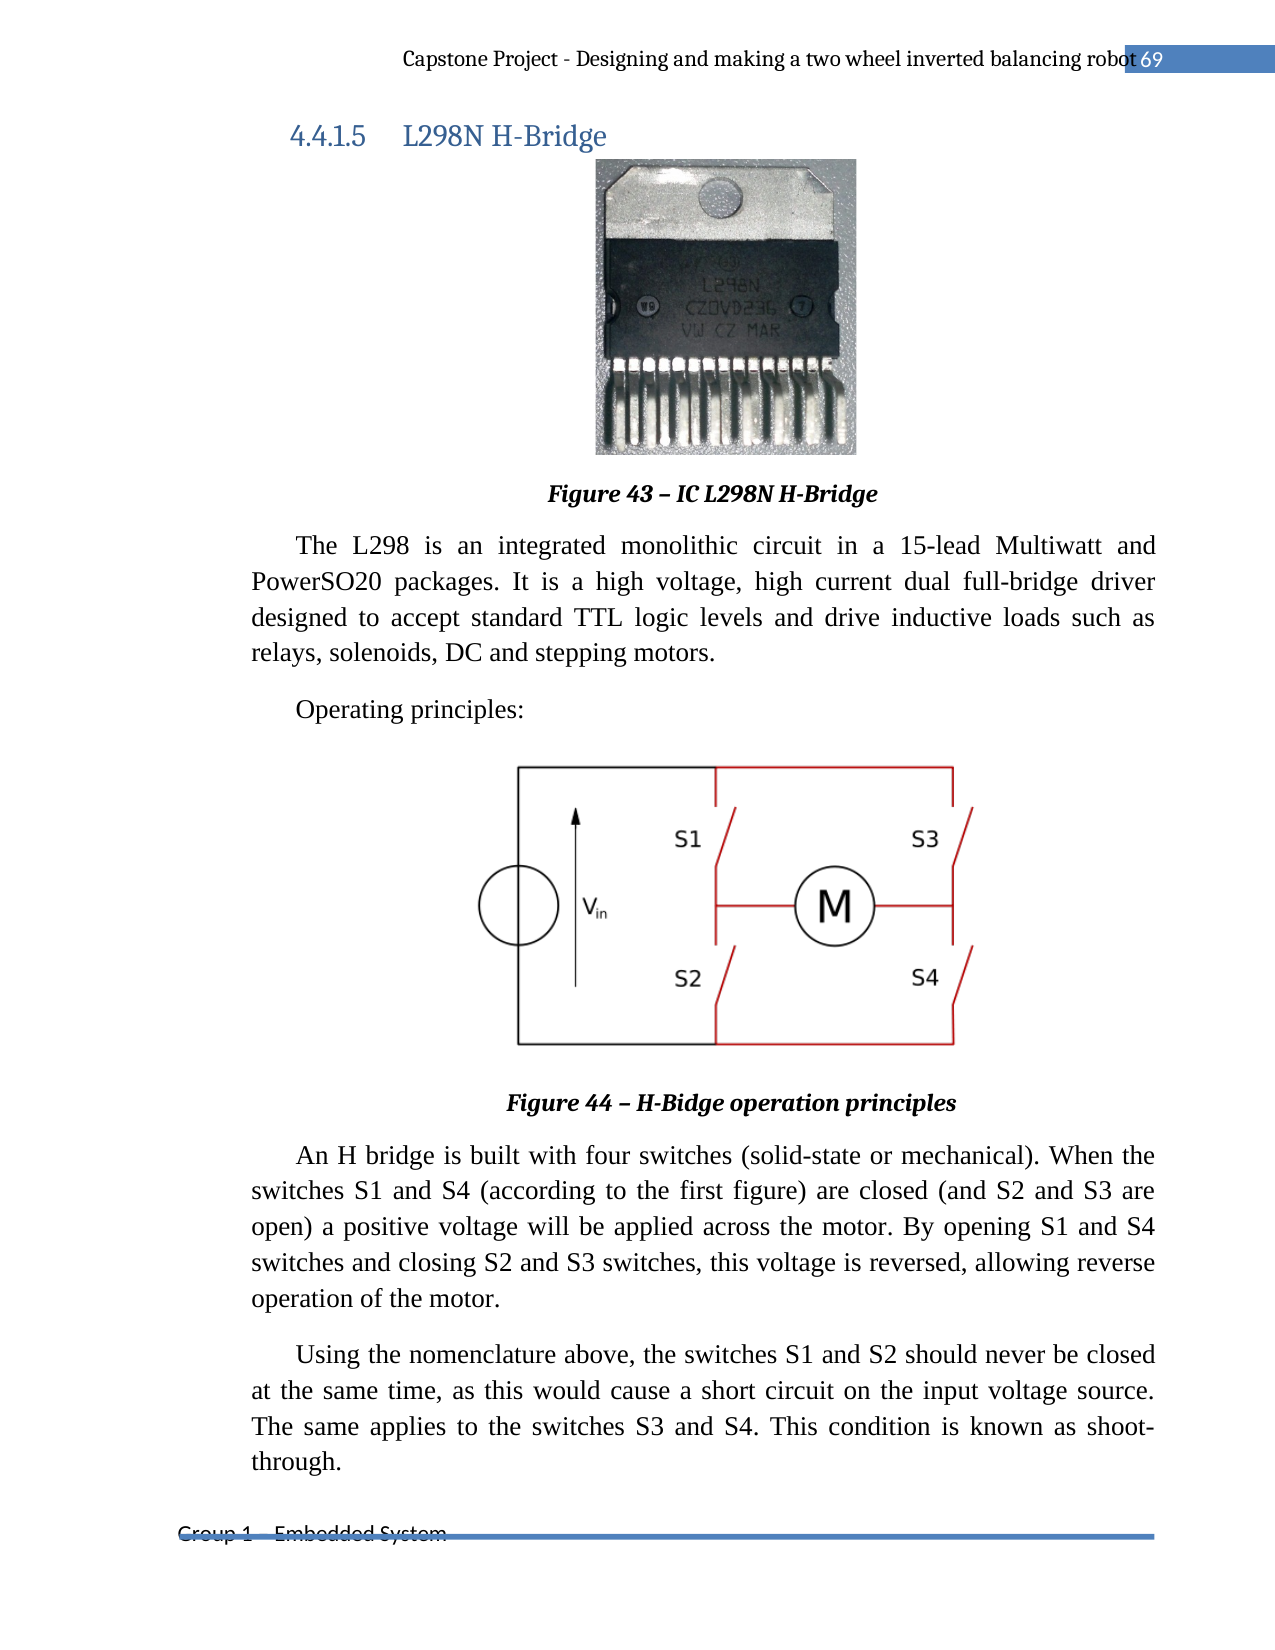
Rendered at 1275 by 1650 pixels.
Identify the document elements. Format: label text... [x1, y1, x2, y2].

text Operating principles: [251, 693, 1157, 724]
text An H bridge is built with four switches (solid-state or mechanical). When the switches S1 and S4 (according to the first figure) are closed (and S2 and S3 are open) a positive voltage will be applied across the motor. By opening S1 and S4 switches and closing S2 and S3 switches, this voltage is reversed, allowing reverse operation of the motor. [251, 1139, 1157, 1313]
subtitle L298N H-Bridge [290, 118, 1157, 154]
picture [469, 749, 983, 1065]
text Figure 43 – IC L298N H-Bridge [271, 480, 1157, 508]
text Using the nomenclature above, the switches S1 and S2 should never be closed at the same time, as this would cause a short circuit on the input voltage source. The same applies to the switches S3 and S4. This condition is known as shoot-through. [251, 1338, 1157, 1477]
picture [595, 159, 857, 455]
text Figure 44 – H-Bidge operation principles [308, 1089, 1157, 1118]
text The L298 is an integrated monolithic circuit in a 15-lead Multiwatt and PowerSO20 packages. It is a high voltage, high current dual full-bridge driver designed to accept standard TTL logic levels and drive inductive loads such as relays, solenoids, DC and stepping motors. [251, 529, 1157, 668]
